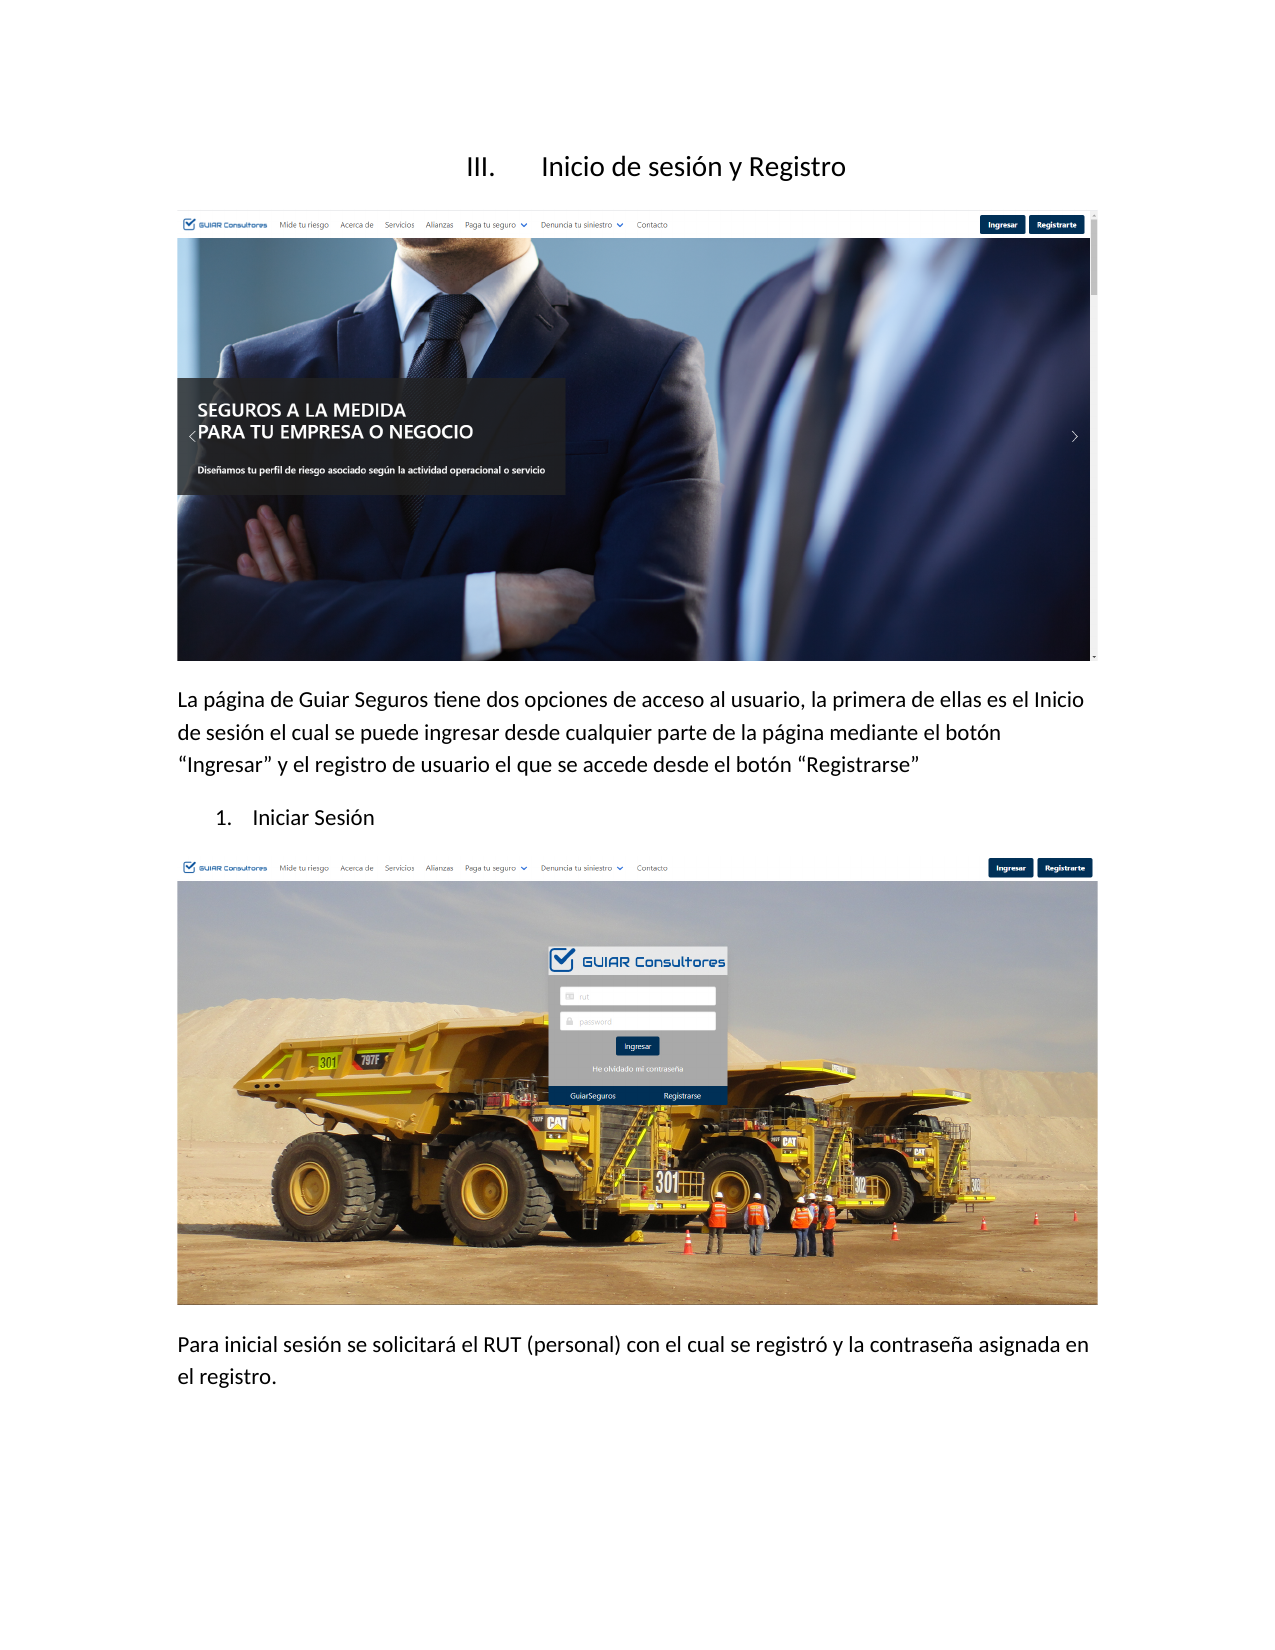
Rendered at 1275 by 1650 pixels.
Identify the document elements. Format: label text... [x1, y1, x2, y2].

text Para inicial sesión se solicitará el RUT (personal) con el cual se registró y la contraseña asignada en el registro. [177, 1330, 1098, 1390]
list Inicio de sesión y Registro [215, 148, 1098, 183]
picture [177, 209, 1098, 661]
list Iniciar Sesión [215, 803, 1098, 831]
text La página de Guiar Seguros tiene dos opciones de acceso al usuario, la primera de ellas es el Inicio de sesión el cual se puede ingresar desde cualquier parte de la página mediante el botón “Ingresar” y el registro de usuario el que se accede desde el botón “Registrarse” [177, 686, 1098, 778]
picture [177, 856, 1098, 1305]
